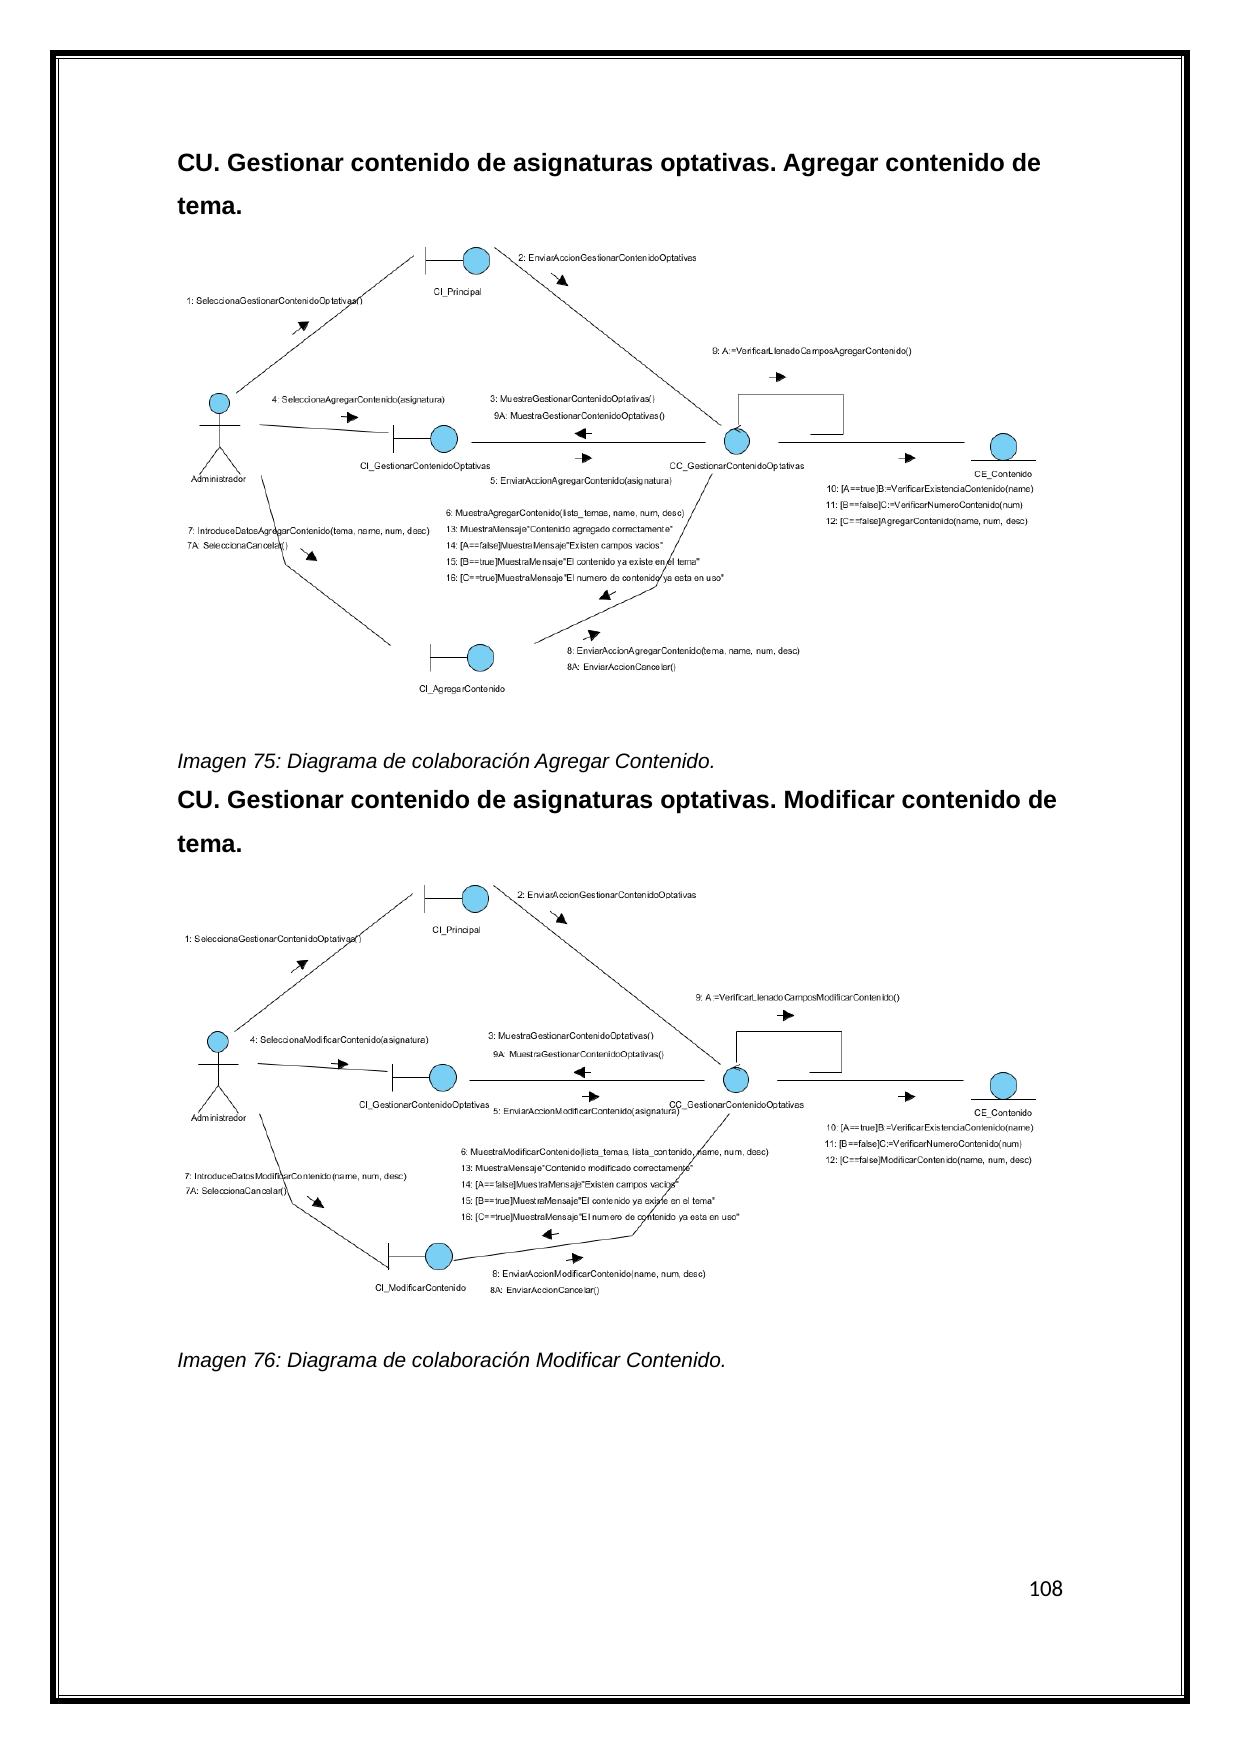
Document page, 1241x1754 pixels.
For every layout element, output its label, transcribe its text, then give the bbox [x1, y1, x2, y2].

picture [177, 245, 1063, 736]
text Imagen 76: Diagrama de colaboración Modificar Contenido. [177, 1347, 1063, 1372]
picture [177, 883, 1063, 1335]
subtitle CU. Gestionar contenido de asignaturas optativas. Agregar contenido de tema. [177, 147, 1063, 219]
subtitle CU. Gestionar contenido de asignaturas optativas. Modificar contenido de tema. [177, 786, 1063, 857]
text Imagen 75: Diagrama de colaboración Agregar Contenido. [177, 748, 1063, 773]
